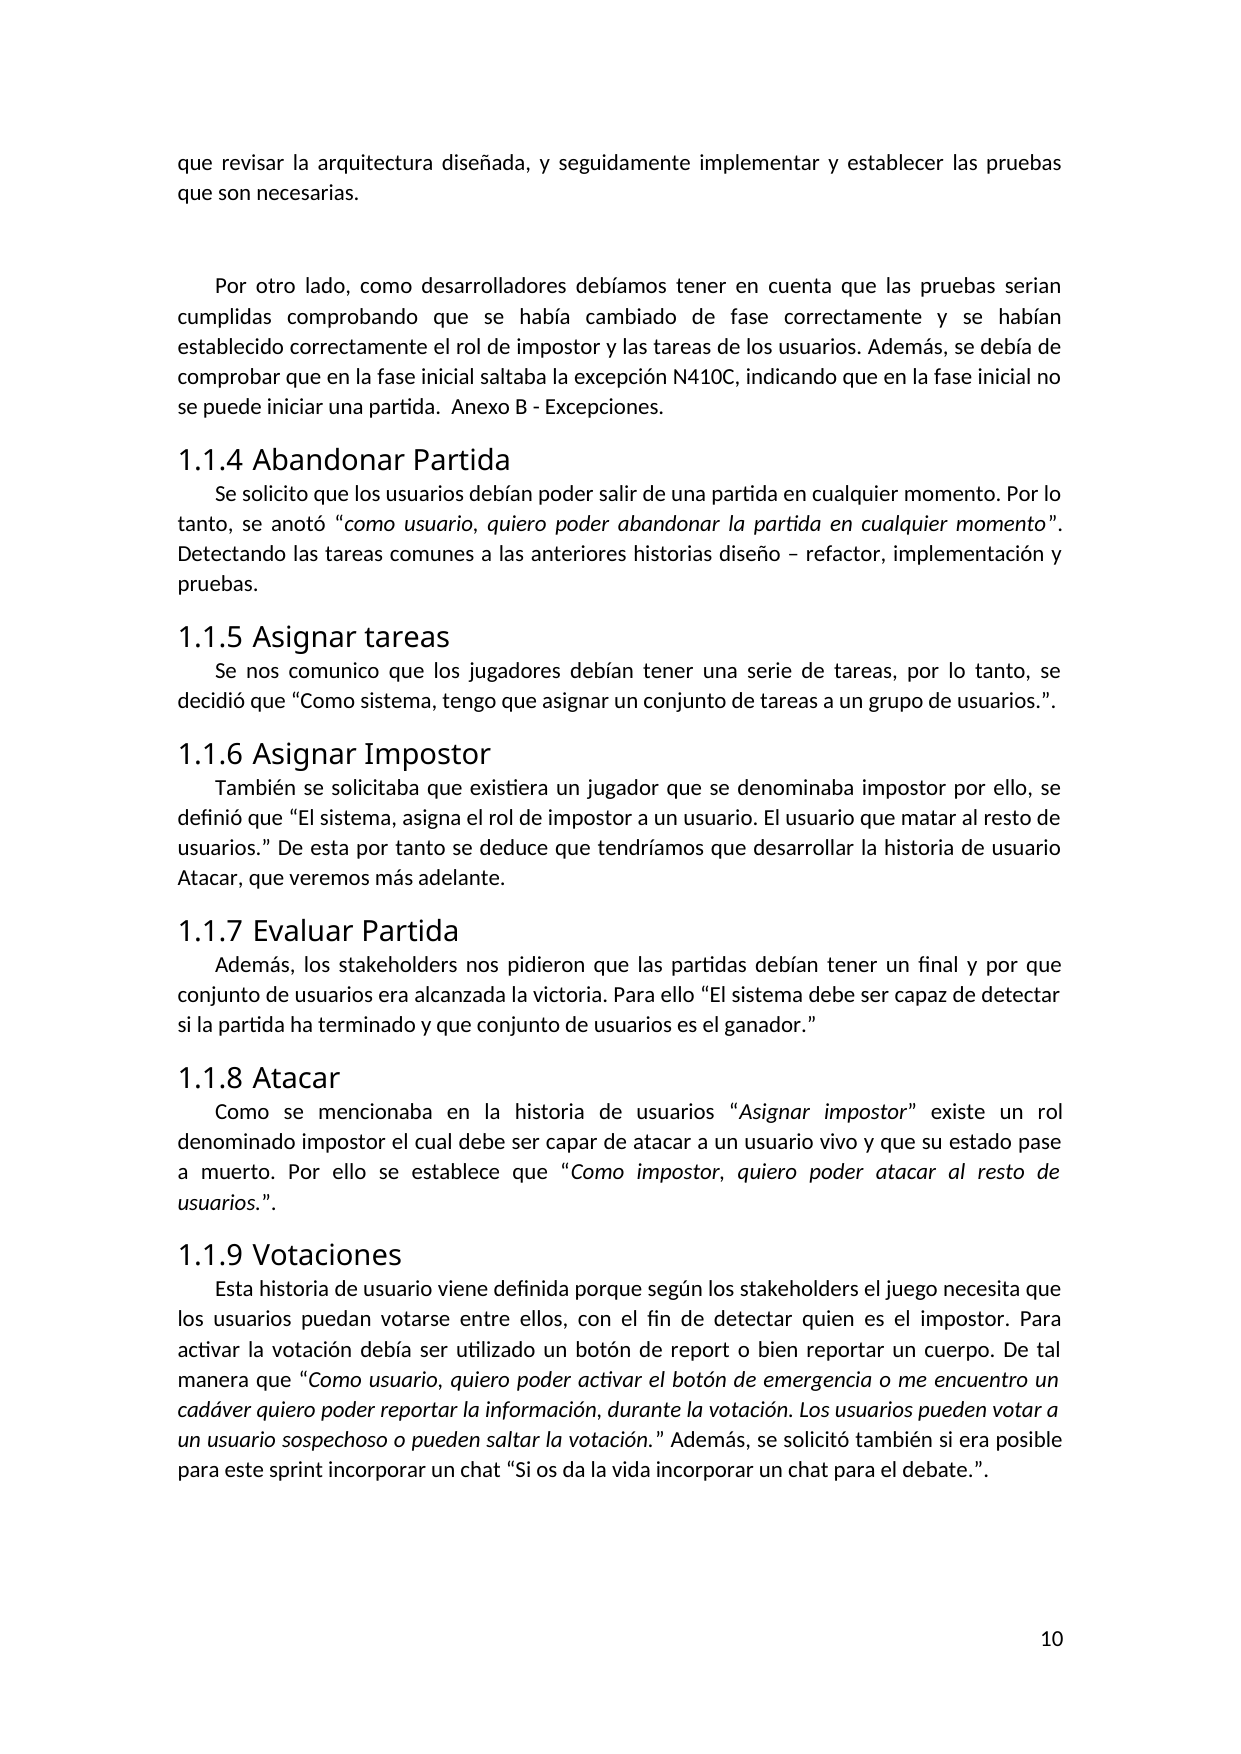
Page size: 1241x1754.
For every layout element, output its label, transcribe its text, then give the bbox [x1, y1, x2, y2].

subtitle Atacar [177, 1057, 1063, 1097]
text Por otro lado, como desarrolladores debíamos tener en cuenta que las pruebas serian cumplidas comprobando que se había cambiado de fase correctamente y se habían establecido correctamente el rol de impostor y las tareas de los usuarios. Además, se debía de comprobar que en la fase inicial saltaba la excepción N410C, indicando que en la fase inicial no se puede iniciar una partida. Anexo B - Excepciones. [177, 272, 1063, 420]
subtitle Asignar tareas [177, 616, 1063, 656]
subtitle Abandonar Partida [177, 439, 1063, 479]
text Se solicito que los usuarios debían poder salir de una partida en cualquier momento. Por lo tanto, se anotó “como usuario, quiero poder abandonar la partida en cualquier momento”. Detectando las tareas comunes a las anteriores historias diseño – refactor, implementación y pruebas. [177, 479, 1063, 598]
subtitle Asignar Impostor [177, 733, 1063, 773]
text Como se mencionaba en la historia de usuarios “Asignar impostor” existe un rol denominado impostor el cual debe ser capar de atacar a un usuario vivo y que su estado pase a muerto. Por ello se establece que “Como impostor, quiero poder atacar al resto de usuarios.”. [177, 1097, 1063, 1216]
subtitle Evaluar Partida [177, 910, 1063, 950]
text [177, 148, 1063, 206]
text Se nos comunico que los jugadores debían tener una serie de tareas, por lo tanto, se decidió que “Como sistema, tengo que asignar un conjunto de tareas a un grupo de usuarios.”. [177, 656, 1063, 714]
text Además, los stakeholders nos pidieron que las partidas debían tener un final y por que conjunto de usuarios era alcanzada la victoria. Para ello “El sistema debe ser capaz de detectar si la partida ha terminado y que conjunto de usuarios es el ganador.” [177, 950, 1063, 1038]
text Esta historia de usuario viene definida porque según los stakeholders el juego necesita que los usuarios puedan votarse entre ellos, con el fin de detectar quien es el impostor. Para activar la votación debía ser utilizado un botón de report o bien reportar un cuerpo. De tal manera que “Como usuario, quiero poder activar el botón de emergencia o me encuentro un cadáver quiero poder reportar la información, durante la votación. Los usuarios pueden votar a un usuario sospechoso o pueden saltar la votación.” Además, se solicitó también si era posible para este sprint incorporar un chat “Si os da la vida incorporar un chat para el debate.”. [177, 1274, 1063, 1483]
subtitle Votaciones [177, 1234, 1063, 1274]
text También se solicitaba que existiera un jugador que se denominaba impostor por ello, se definió que “El sistema, asigna el rol de impostor a un usuario. El usuario que matar al resto de usuarios.” De esta por tanto se deduce que tendríamos que desarrollar la historia de usuario Atacar, que veremos más adelante. [177, 773, 1063, 892]
